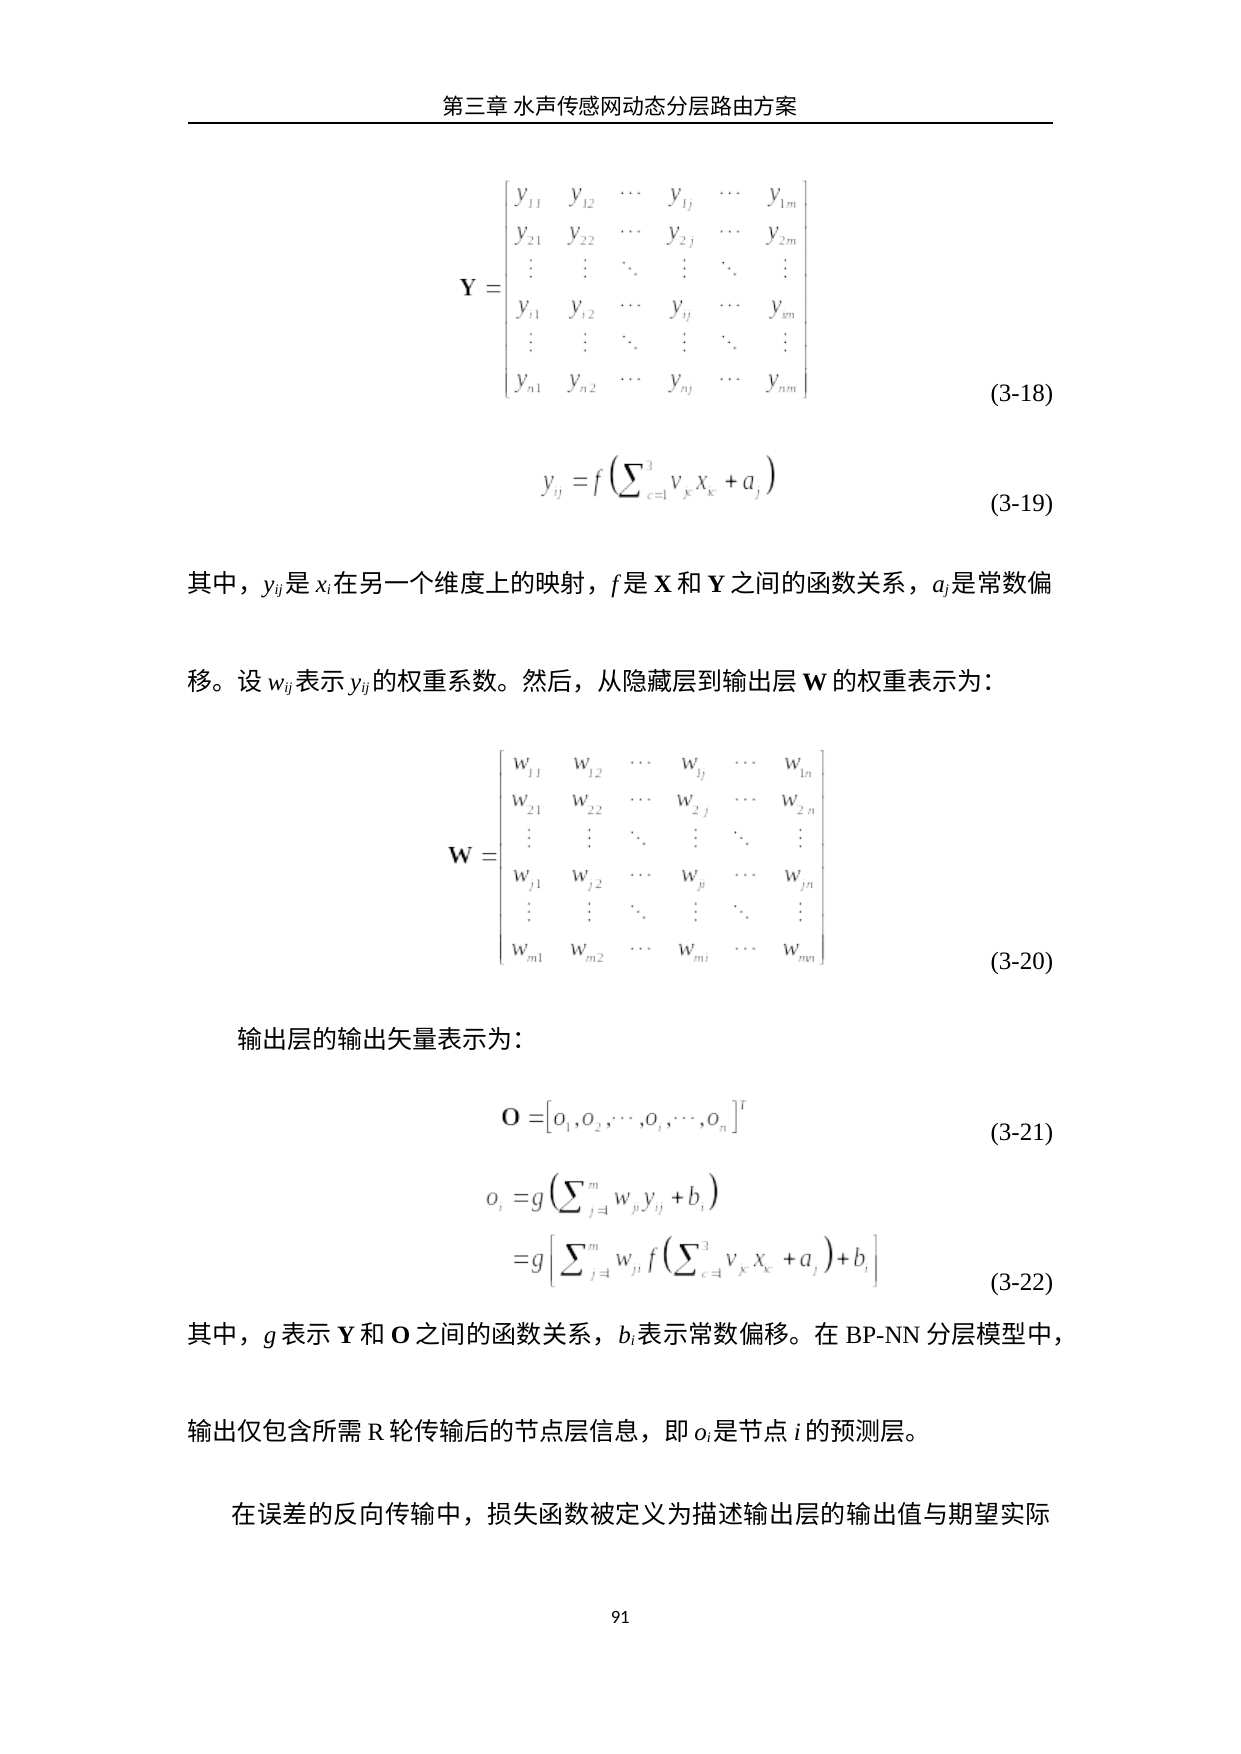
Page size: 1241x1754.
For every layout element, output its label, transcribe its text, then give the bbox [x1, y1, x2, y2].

text (3-21) [187, 1088, 1053, 1153]
text (3-22) [187, 1168, 1053, 1298]
text 其中，g表示Y和O之间的函数关系，bi表示常数偏移。在BP-NN分层模型中，输出仅包含所需R轮传输后的节点层信息，即oi是节点i的预测层。 [187, 1300, 1053, 1462]
text (3-19) [187, 436, 1053, 534]
text 其中，yij是xi在另一个维度上的映射，f是X和Y之间的函数关系，aj是常数偏移。设wij表示yij的权重系数。然后，从隐藏层到输出层W的权重表示为： [187, 549, 1053, 712]
text (3-20) [187, 730, 1053, 990]
text 输出层的输出矢量表示为： [187, 1005, 1053, 1070]
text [187, 1480, 1053, 1545]
text (3-18) [187, 162, 1053, 422]
